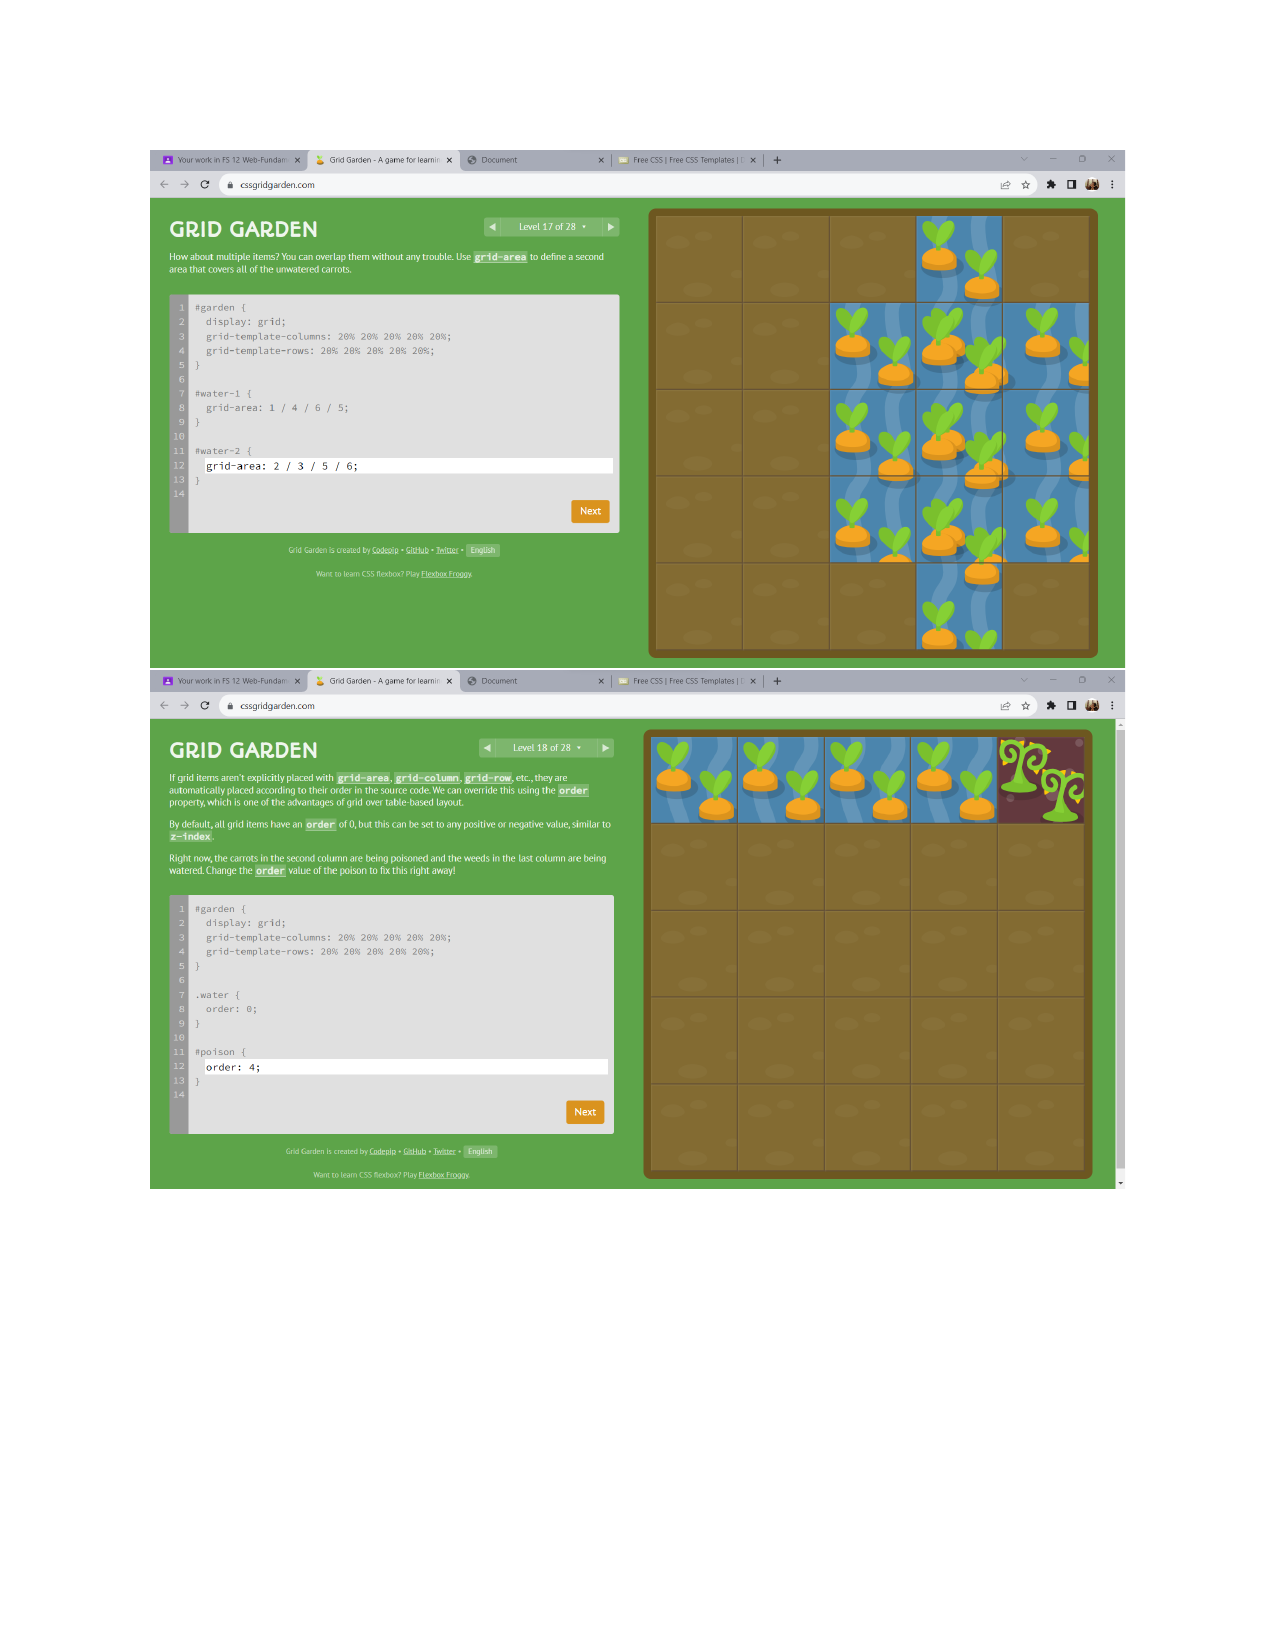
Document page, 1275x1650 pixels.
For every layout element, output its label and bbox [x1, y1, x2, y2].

picture [150, 150, 1125, 668]
picture [150, 670, 1125, 1189]
